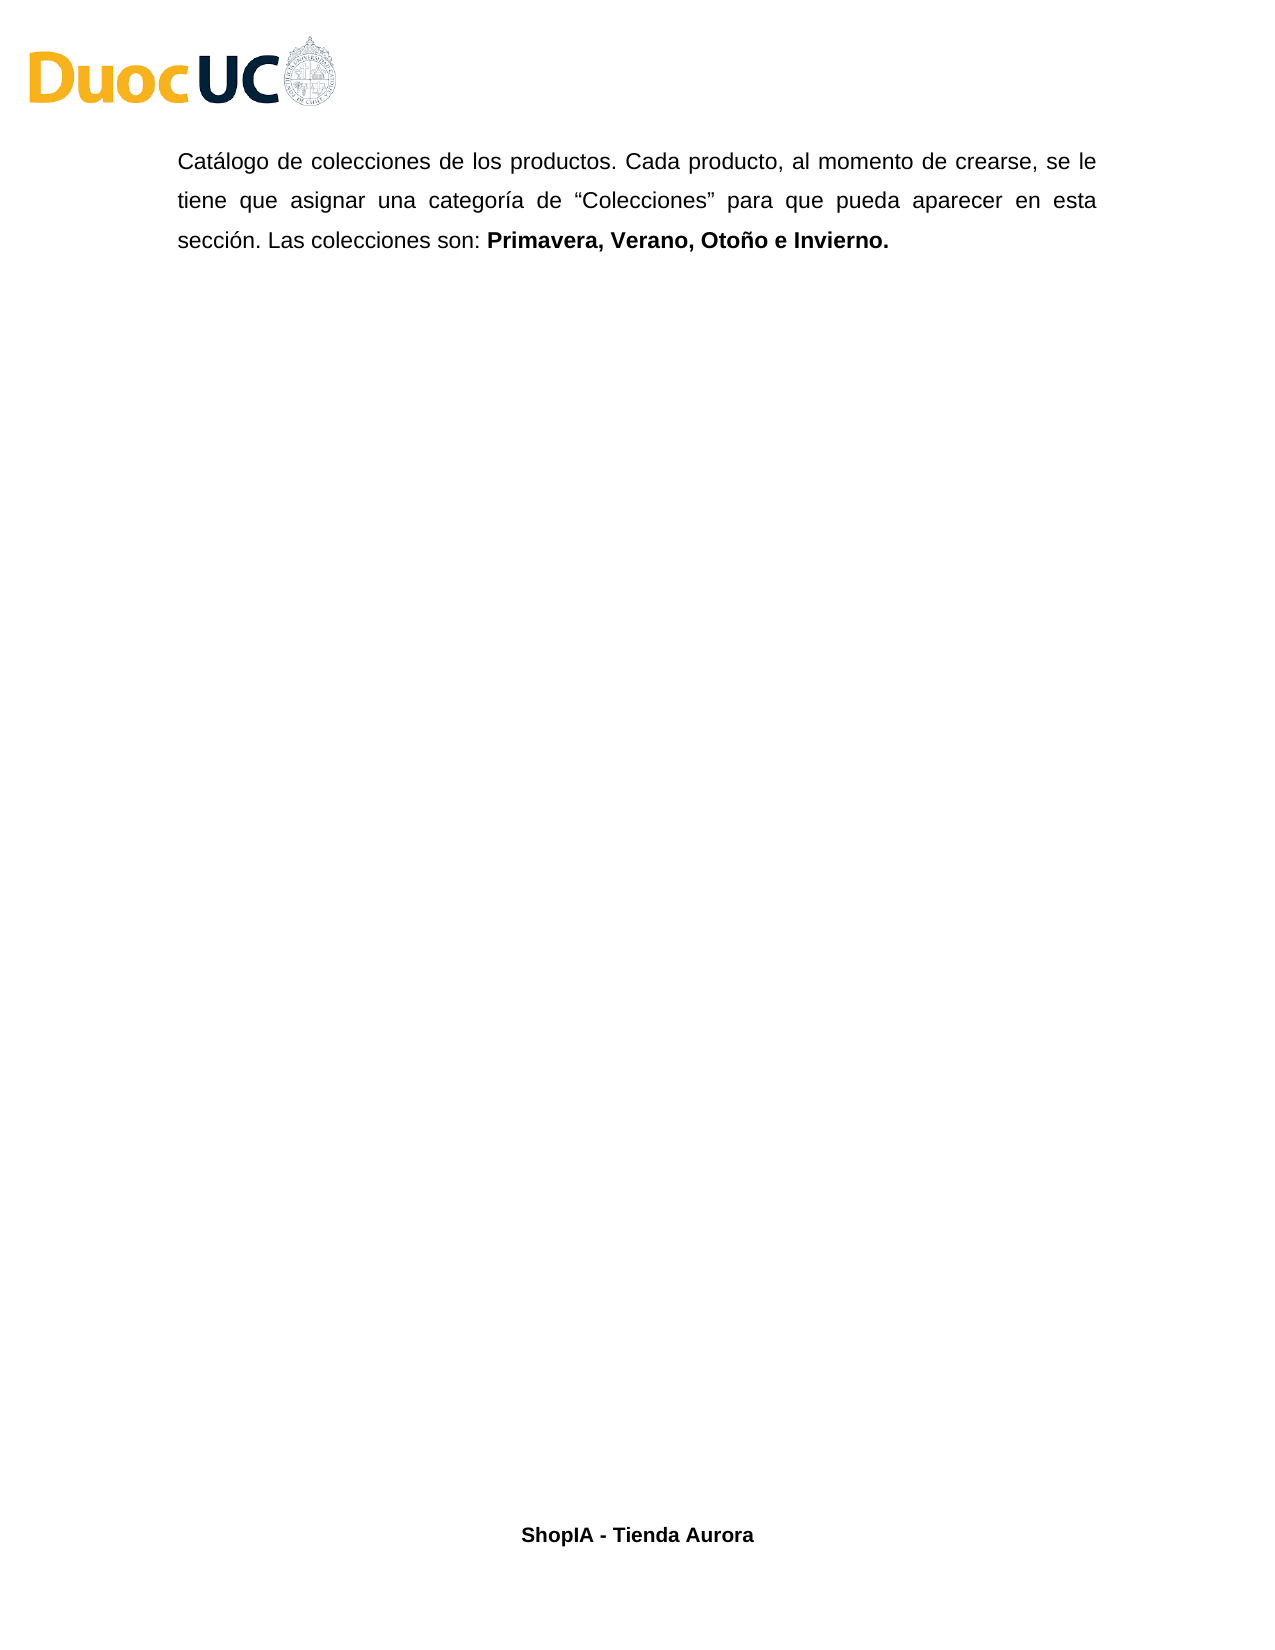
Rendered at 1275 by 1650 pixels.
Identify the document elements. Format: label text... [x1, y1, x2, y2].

picture [25, 32, 339, 110]
text Catálogo de colecciones de los productos. Cada producto, al momento de crearse, se le tiene que asignar una categoría de “Colecciones” para que pueda aparecer en esta sección. Las colecciones son: Primavera, Verano, Otoño e Invierno. [177, 148, 1098, 253]
